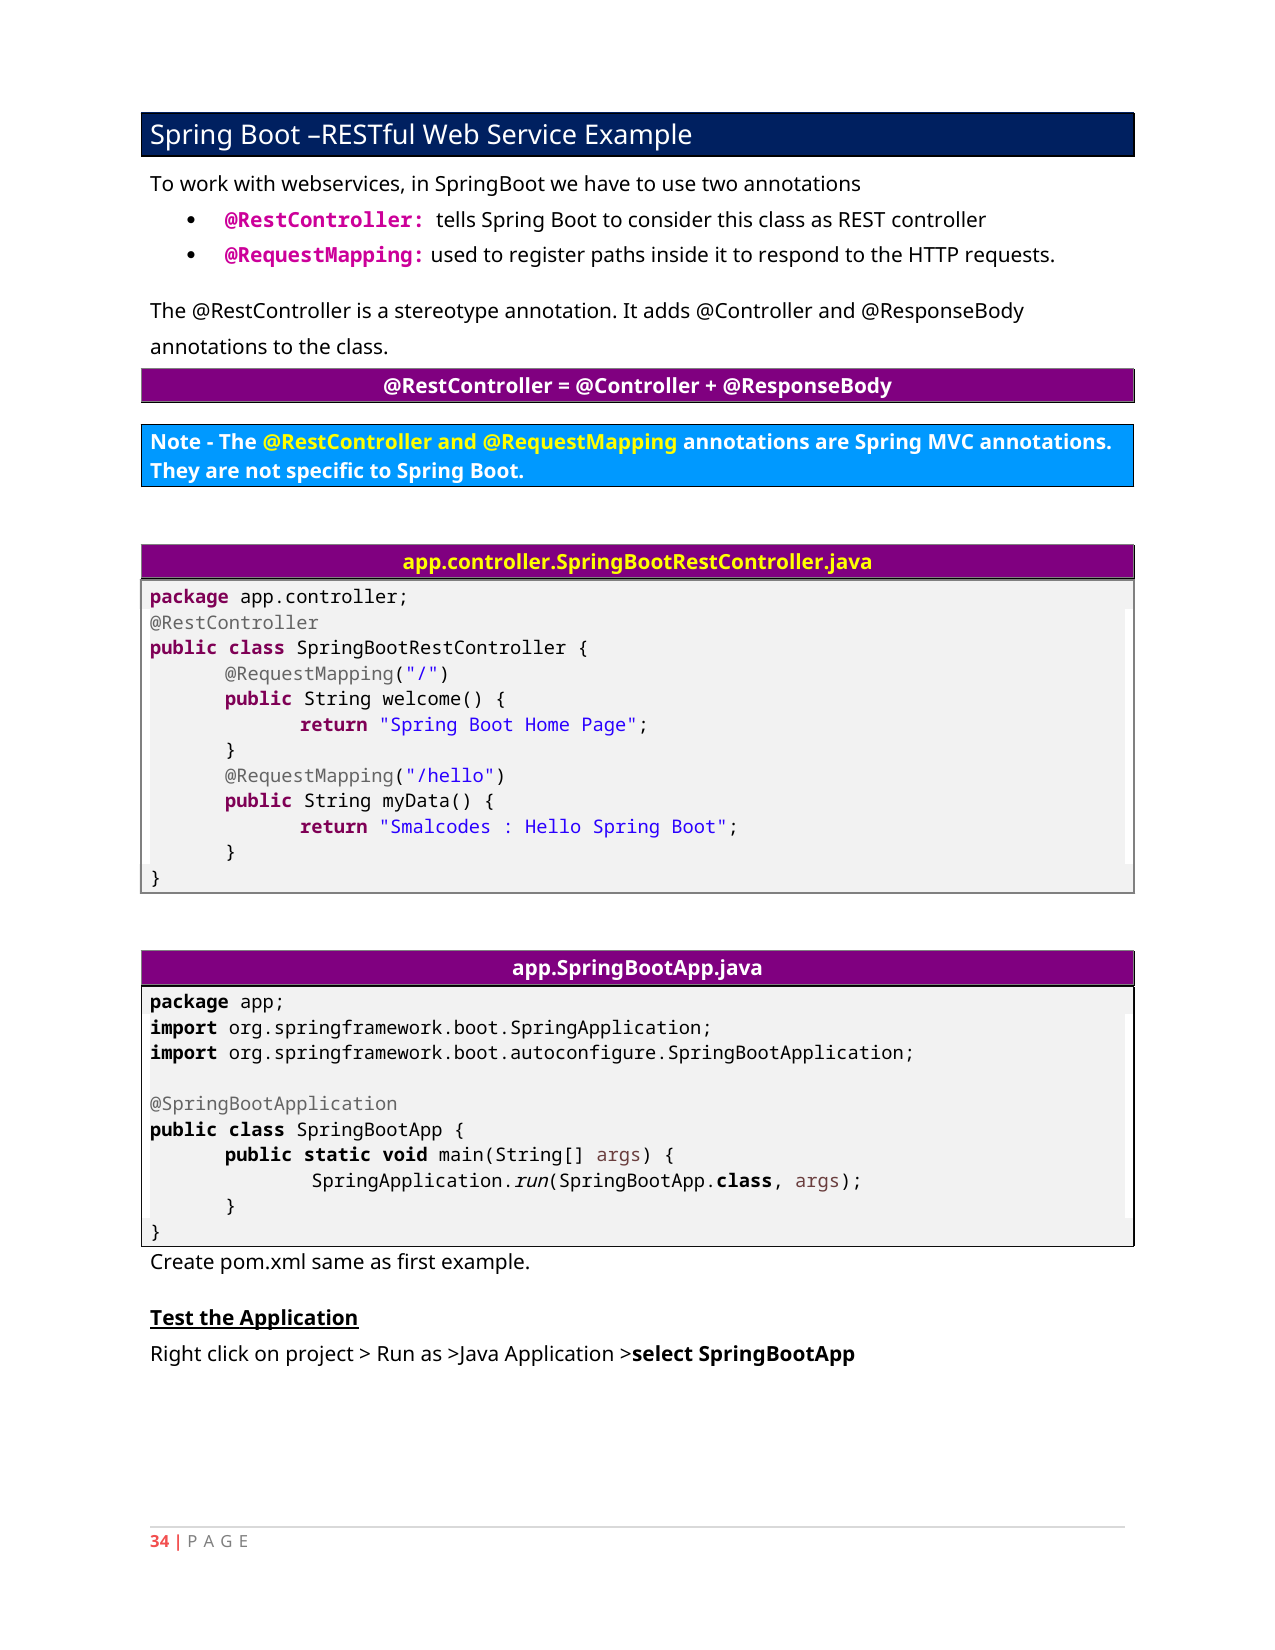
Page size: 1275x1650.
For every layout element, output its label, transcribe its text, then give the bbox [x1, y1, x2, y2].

text public static void main(String[] args) { [150, 1142, 1125, 1167]
text public class SpringBootApp { [150, 1116, 1125, 1142]
text public String welcome() { [150, 686, 1125, 711]
text public String myData() { [150, 788, 1125, 813]
text @SpringBootApplication [150, 1091, 1125, 1116]
text SpringApplication.run(SpringBootApp.class, args); [150, 1167, 1125, 1193]
text package app; [142, 987, 1133, 1014]
text @RestController [150, 609, 1125, 634]
text } [142, 1216, 1133, 1246]
text Note - The @RestController and @RequestMapping annotations are Spring MVC annotations. They are not specific to Spring Boot. [142, 425, 1133, 486]
text The @RestController is a stereotype annotation. It adds @Controller and @ResponseBody annotations to the class. [150, 297, 1125, 361]
text import org.springframework.boot.autoconfigure.SpringBootApplication; [150, 1040, 1125, 1065]
text Test the Application [150, 1303, 1125, 1332]
list @RequestMapping: used to register paths inside it to respond to the HTTP requests. [187, 240, 1125, 269]
text package app.controller; [142, 581, 1133, 609]
text @RestController = @Controller + @ResponseBody [142, 369, 1133, 401]
text } [150, 1193, 1125, 1216]
text Create pom.xml same as first example. [150, 1247, 1125, 1275]
text } [142, 860, 1133, 892]
text app.controller.SpringBootRestController.java [142, 545, 1133, 577]
text } [150, 737, 1125, 762]
subtitle Spring Boot –RESTful Web Service Example [142, 114, 1133, 155]
text app.SpringBootApp.java [142, 951, 1133, 984]
text To work with webservices, in SpringBoot we have to use two annotations [150, 169, 1125, 198]
text } [150, 839, 1125, 860]
text @RequestMapping("/") [150, 660, 1125, 686]
text public class SpringBootRestController { [150, 634, 1125, 660]
text return "Spring Boot Home Page"; [150, 711, 1125, 737]
text import org.springframework.boot.SpringApplication; [150, 1014, 1125, 1040]
text @RequestMapping("/hello") [150, 762, 1125, 788]
text Right click on project > Run as >Java Application >select SpringBootApp [150, 1339, 1125, 1367]
text return "Smalcodes : Hello Spring Boot"; [150, 813, 1125, 839]
list @RestController: tells Spring Boot to consider this class as REST controller [187, 205, 1125, 233]
